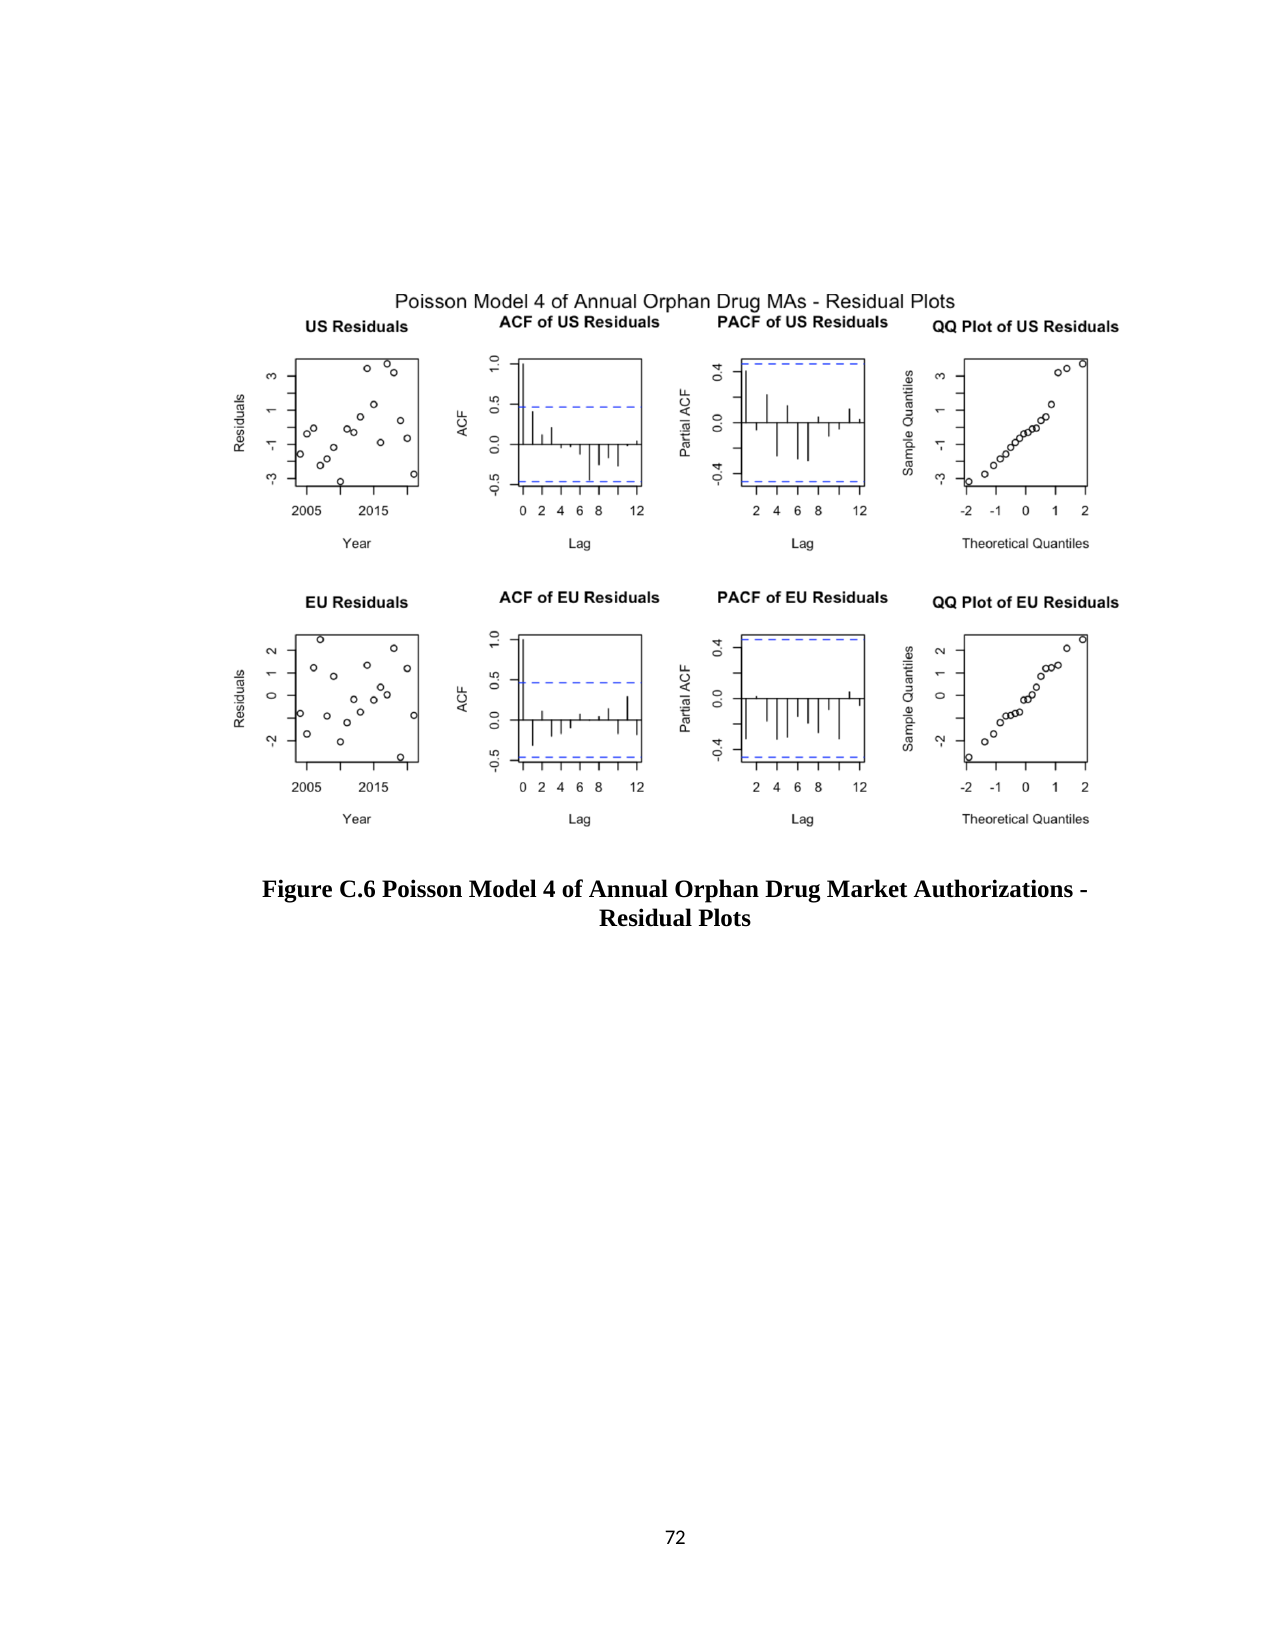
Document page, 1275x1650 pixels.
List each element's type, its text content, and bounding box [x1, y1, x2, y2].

picture [225, 294, 1125, 837]
text Figure C.6 Poisson Model 4 of Annual Orphan Drug Market Authorizations - Residual Plots [225, 874, 1125, 932]
